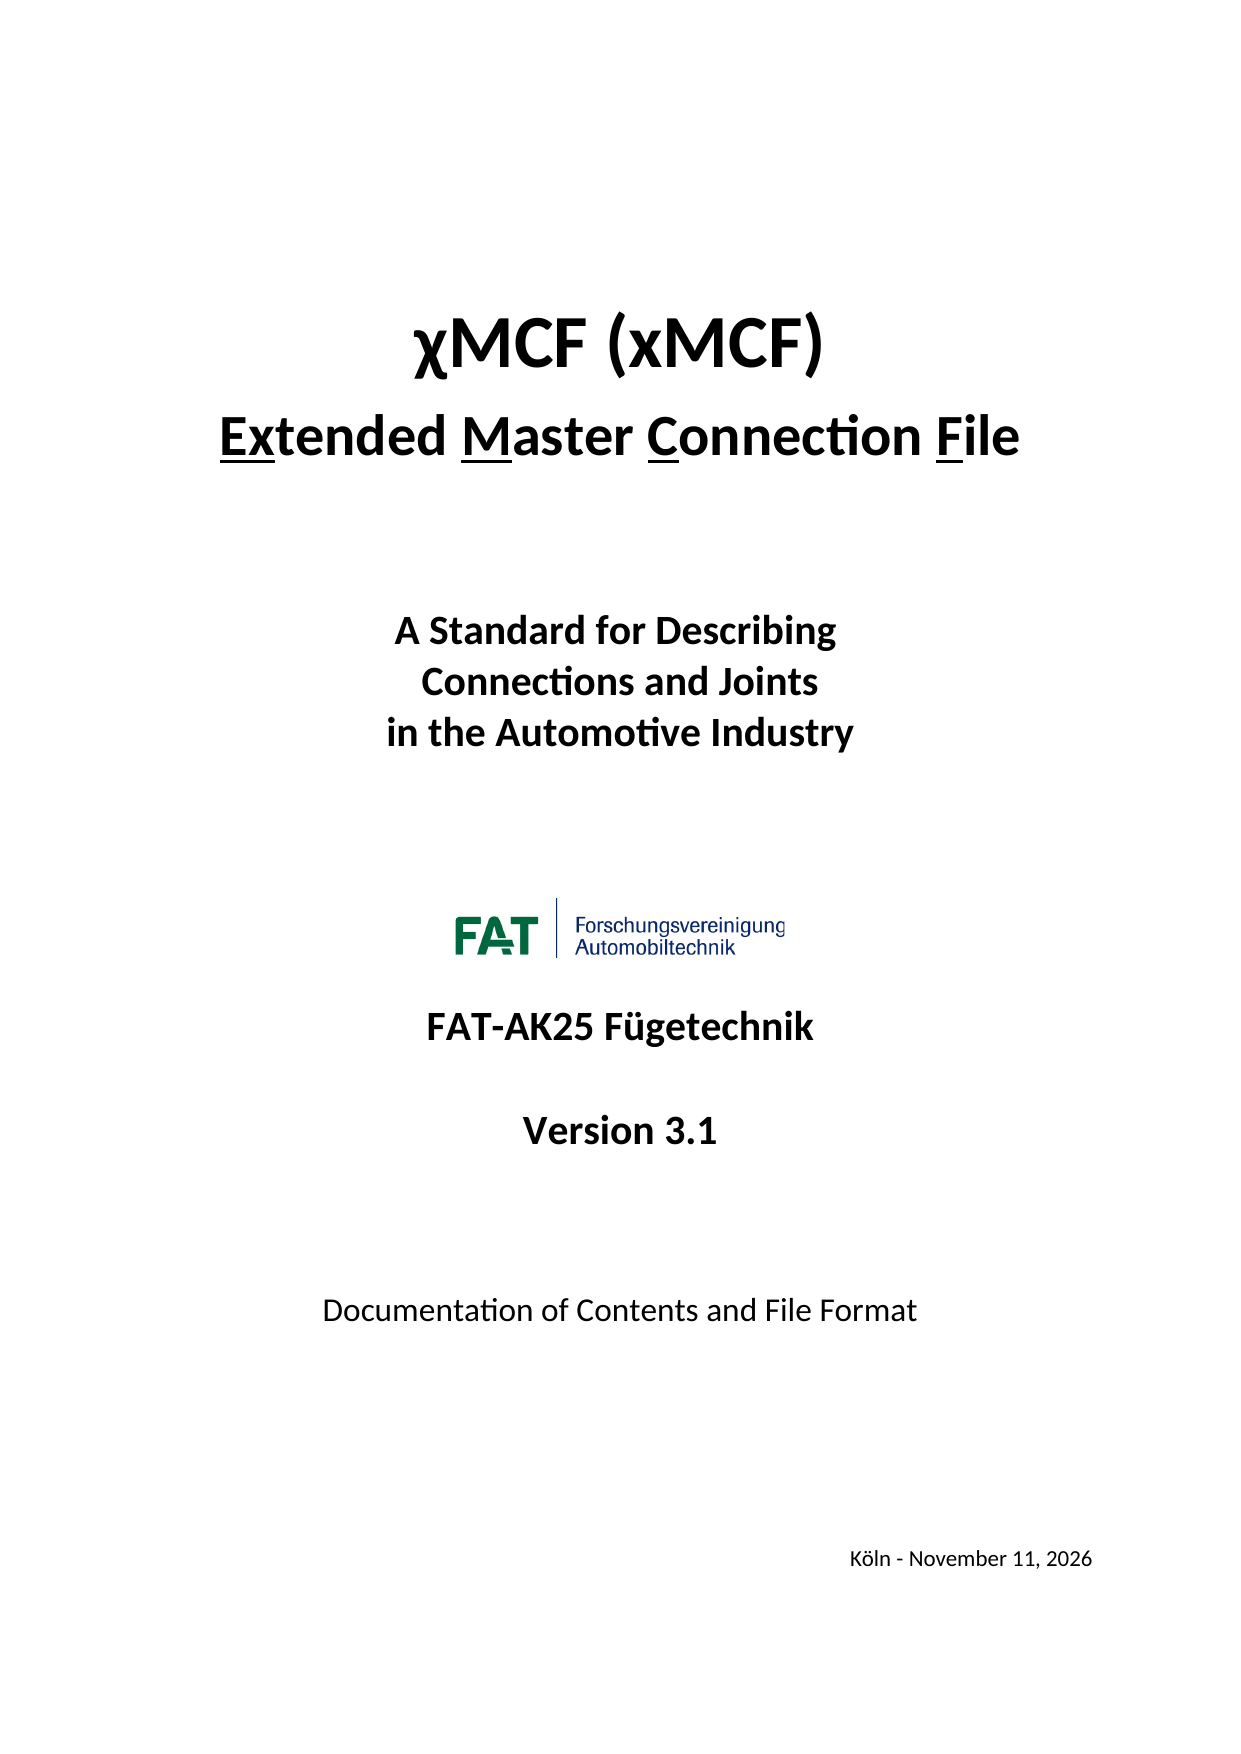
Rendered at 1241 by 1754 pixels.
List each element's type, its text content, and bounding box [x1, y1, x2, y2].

picture [455, 898, 785, 958]
text Version [148, 1104, 1092, 1154]
text χMCF (xMCF) [148, 295, 1092, 387]
text Extended Master Connection File [148, 399, 1092, 470]
text A Standard for Describing Connections and Joints in the Automotive Industry [148, 604, 1092, 757]
text Köln - [148, 1544, 1092, 1572]
text FAT-AK25 Fügetechnik [148, 1000, 1092, 1051]
text Documentation of Contents and File Format [148, 1289, 1092, 1329]
